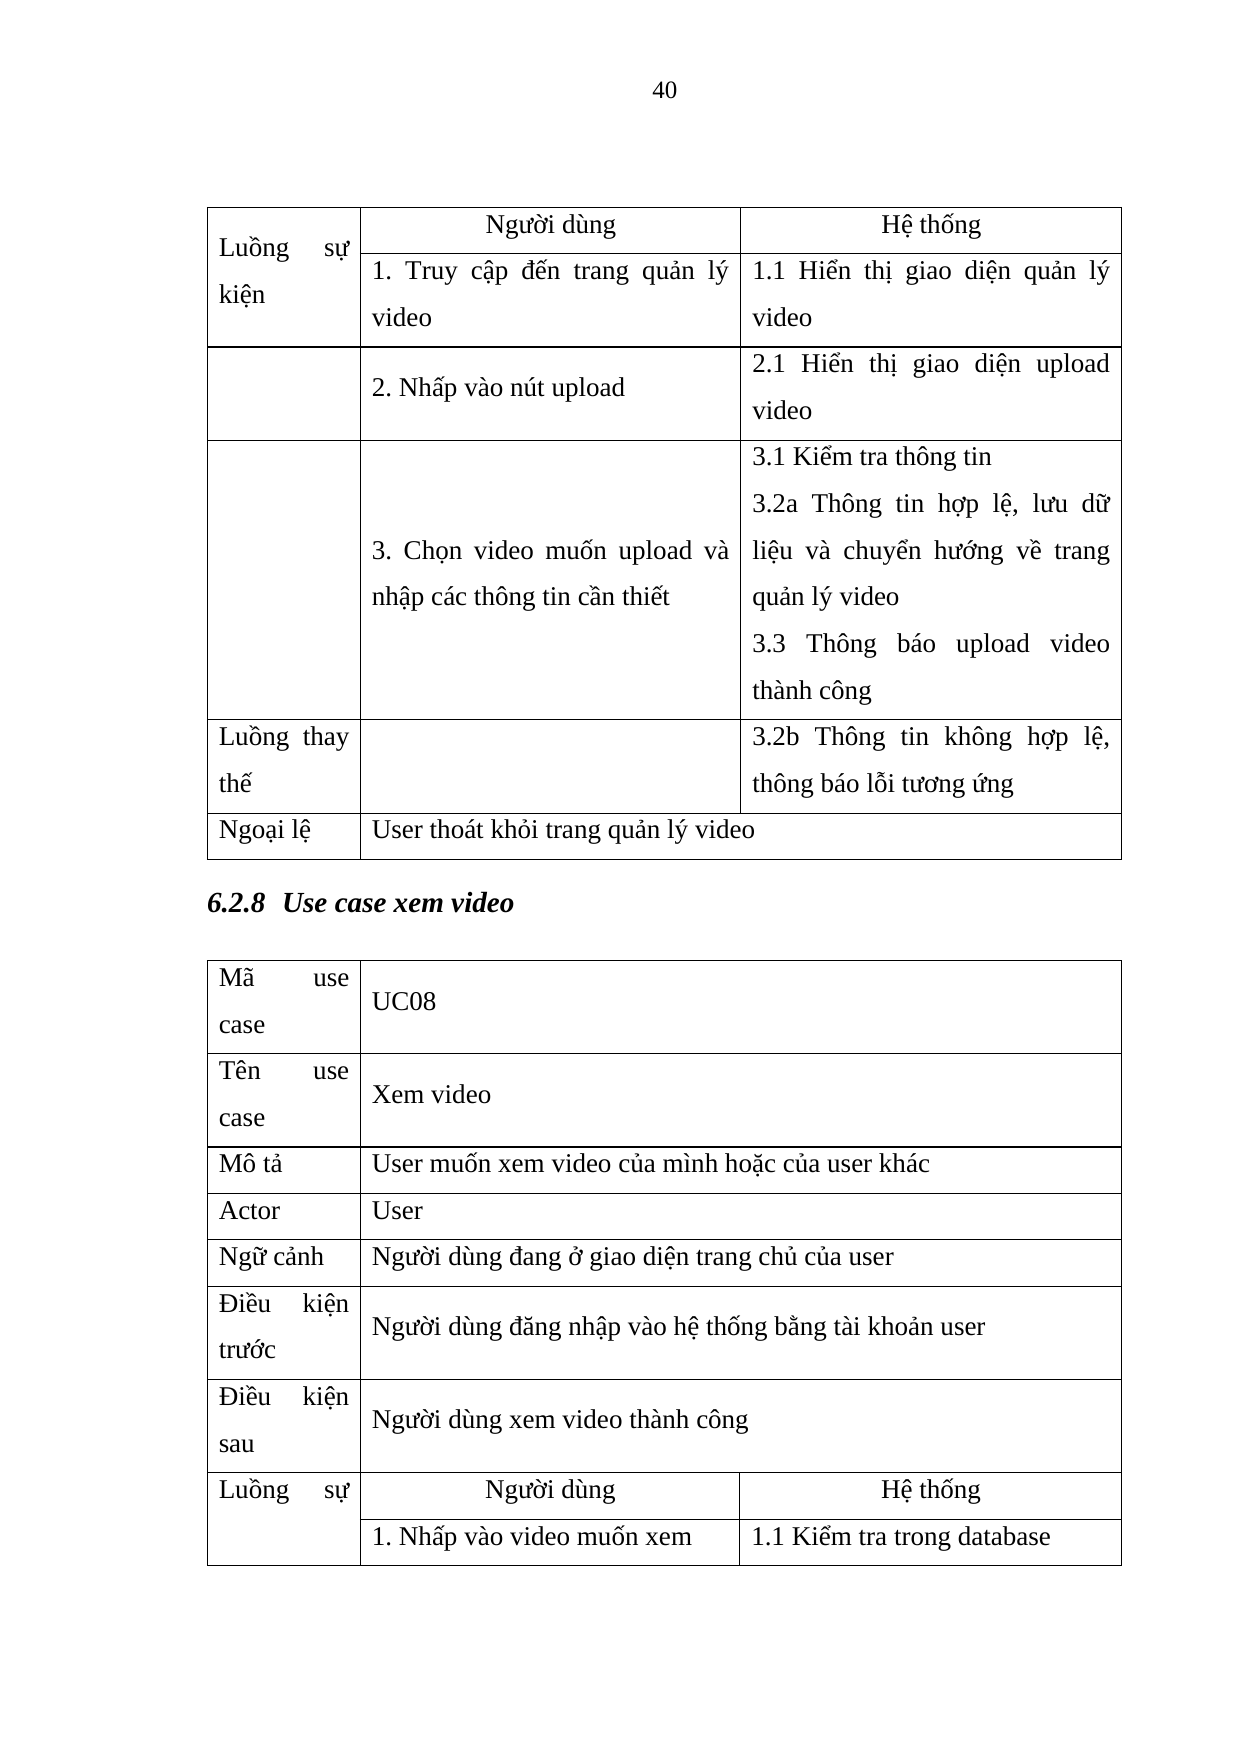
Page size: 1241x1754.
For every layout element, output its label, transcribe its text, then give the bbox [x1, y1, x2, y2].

table_cell 2.1 Hiển thị giao diện upload video [741, 348, 1121, 439]
table_cell Điều kiện trước [208, 1287, 360, 1379]
list Use case xem video [207, 885, 1122, 918]
table_cell Actor [208, 1194, 360, 1239]
table_cell [208, 348, 360, 439]
table_cell Người dùng đang ở giao diện trang chủ của user [361, 1240, 1121, 1286]
table_cell Tên use case [208, 1054, 360, 1146]
table_cell Ngoại lệ [208, 814, 360, 859]
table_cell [361, 1520, 739, 1565]
table_cell [361, 720, 740, 812]
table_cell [740, 1520, 1121, 1565]
table_cell 3. Chọn video muốn upload và nhập các thông tin cần thiết [361, 441, 740, 719]
table_cell Người dùng [361, 208, 740, 253]
table_cell Hệ thống [740, 1473, 1121, 1518]
table_cell 3.1 Kiểm tra thông tin 3.2a Thông tin hợp lệ, lưu dữ liệu và chuyển hướng về trang quản lý video 3.3 Thông báo upload video thành công [741, 441, 1121, 719]
table_cell Ngữ cảnh [208, 1240, 360, 1286]
table_header UC08 [361, 961, 1121, 1053]
table_cell Người dùng đăng nhập vào hệ thống bằng tài khoản user [361, 1287, 1121, 1379]
table_header Mã use case [208, 961, 360, 1053]
table_cell User thoát khỏi trang quản lý video [361, 814, 1121, 859]
table_cell User [361, 1194, 1121, 1239]
table_cell Người dùng xem video thành công [361, 1380, 1121, 1472]
table_cell Điều kiện sau [208, 1380, 360, 1472]
table_cell 1.1 Hiển thị giao diện quản lý video [741, 254, 1121, 346]
table_cell Hệ thống [741, 208, 1121, 253]
table_cell 3.2b Thông tin không hợp lệ, thông báo lỗi tương ứng [741, 720, 1121, 812]
table_cell User muốn xem video của mình hoặc của user khác [361, 1148, 1121, 1193]
table_cell Xem video [361, 1054, 1121, 1146]
table_cell Luồng sự kiện [208, 208, 360, 346]
table_cell Luồng thay thế [208, 720, 360, 812]
table_cell 1. Truy cập đến trang quản lý video [361, 254, 740, 346]
table_cell Luồng sự kiện [208, 1473, 360, 1565]
table_cell 2. Nhấp vào nút upload [361, 348, 740, 439]
table_cell Người dùng [361, 1473, 739, 1518]
table_cell [208, 441, 360, 719]
table_cell Mô tả [208, 1148, 360, 1193]
